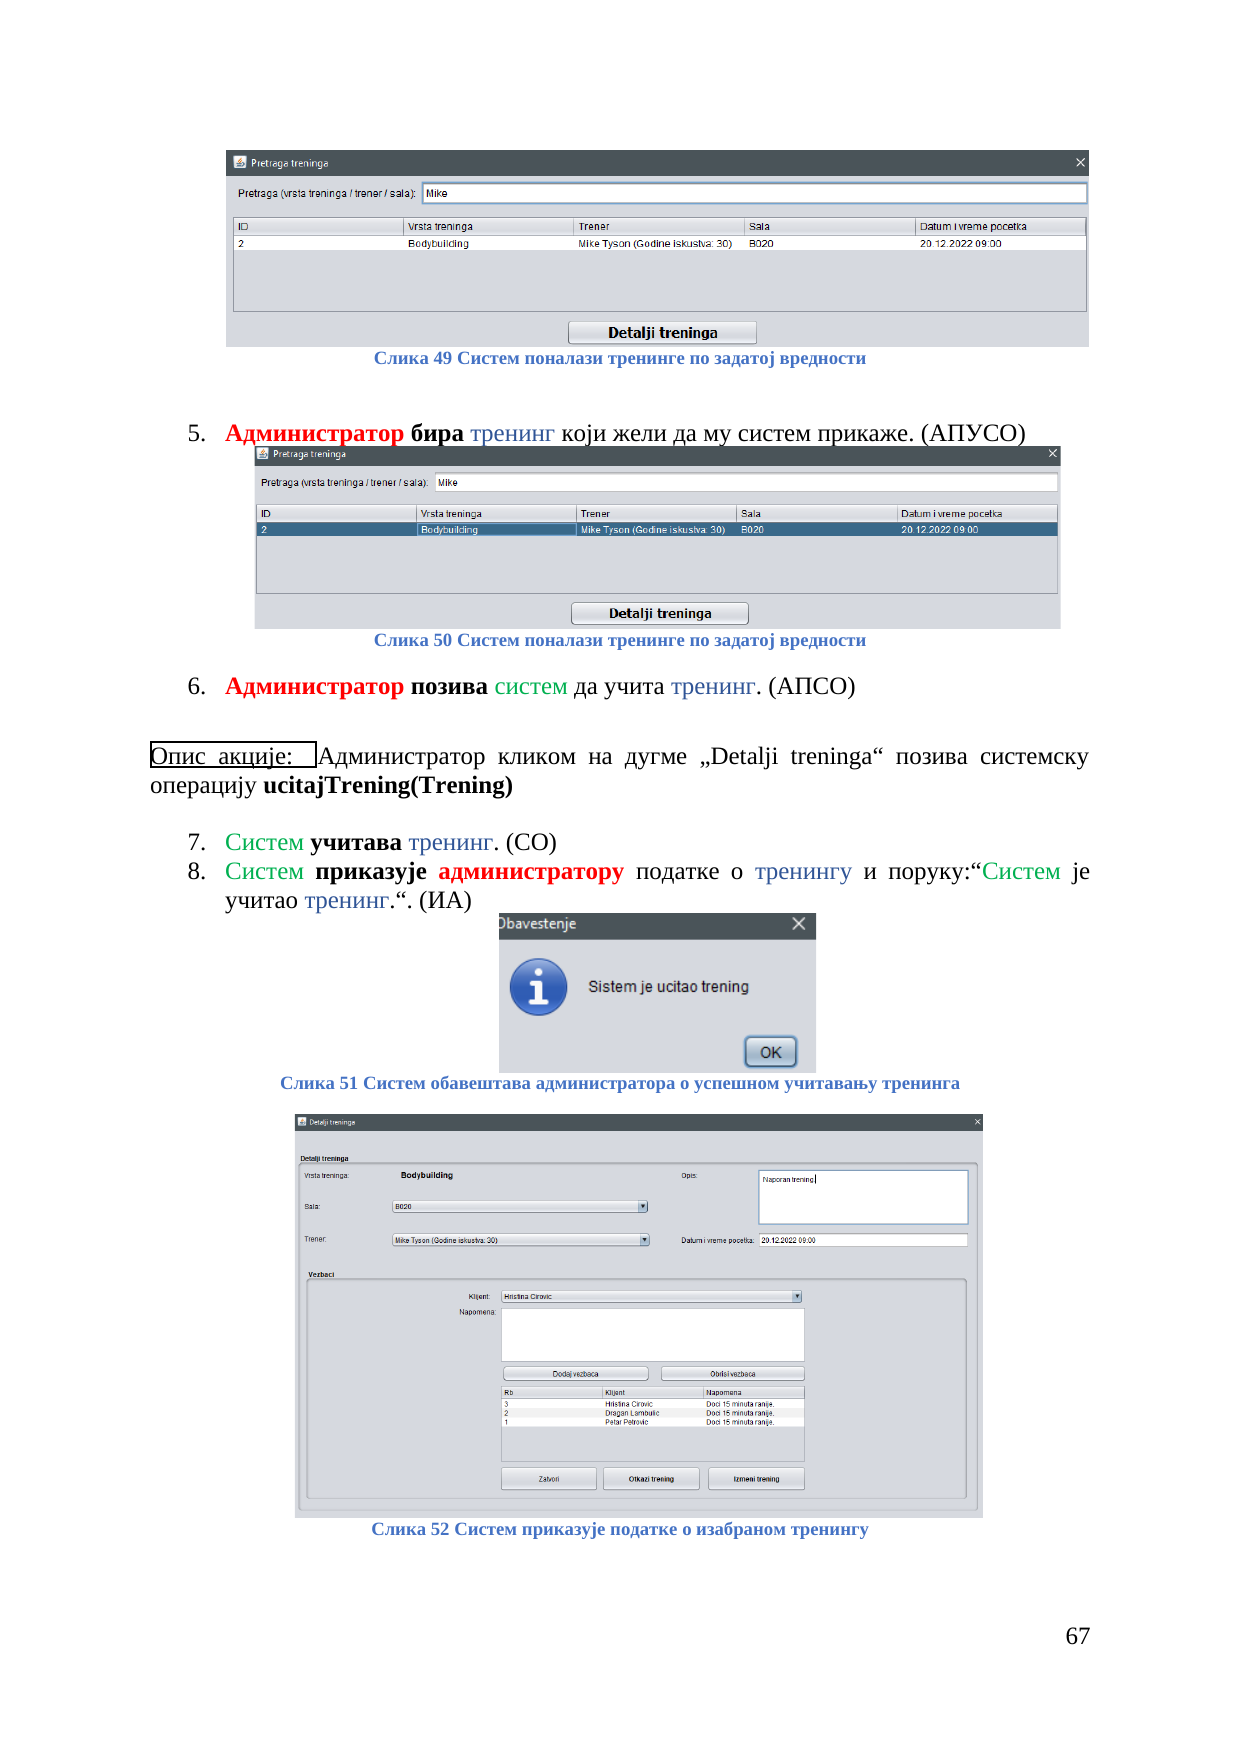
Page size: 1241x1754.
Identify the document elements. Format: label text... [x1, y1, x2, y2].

picture [499, 913, 817, 1073]
list Систем приказује администратору податке о тренингу и поруку:“Систем је учитао тренинг.“. (ИА) [187, 856, 1090, 914]
text Опис акције: Администратор кликом на дугме „Detalji treninga“ позива системску операцију ucitajTrening(Trening) [150, 741, 1090, 799]
list Систем учитава тренинг. (СО) [187, 827, 1090, 856]
text Слика 49 Систем поналази тренинге по задатој вредности [150, 347, 1090, 368]
list Администратор бирa тренинг који жели да му систем прикаже. (АПУСО) [187, 418, 1090, 447]
picture [294, 1114, 983, 1518]
picture [226, 150, 1089, 347]
text Слика 51 Систем обавештава администратора о успешном учитавању тренинга [150, 1072, 1090, 1094]
picture [254, 446, 1061, 629]
text Слика 52 Систем приказује податке о изабраном тренингу [150, 1518, 1090, 1539]
list Администратор позива систем да учита тренинг. (АПСО) [187, 671, 1090, 700]
text Слика 50 Систем поналази тренинге по задатој вредности [150, 629, 1090, 651]
